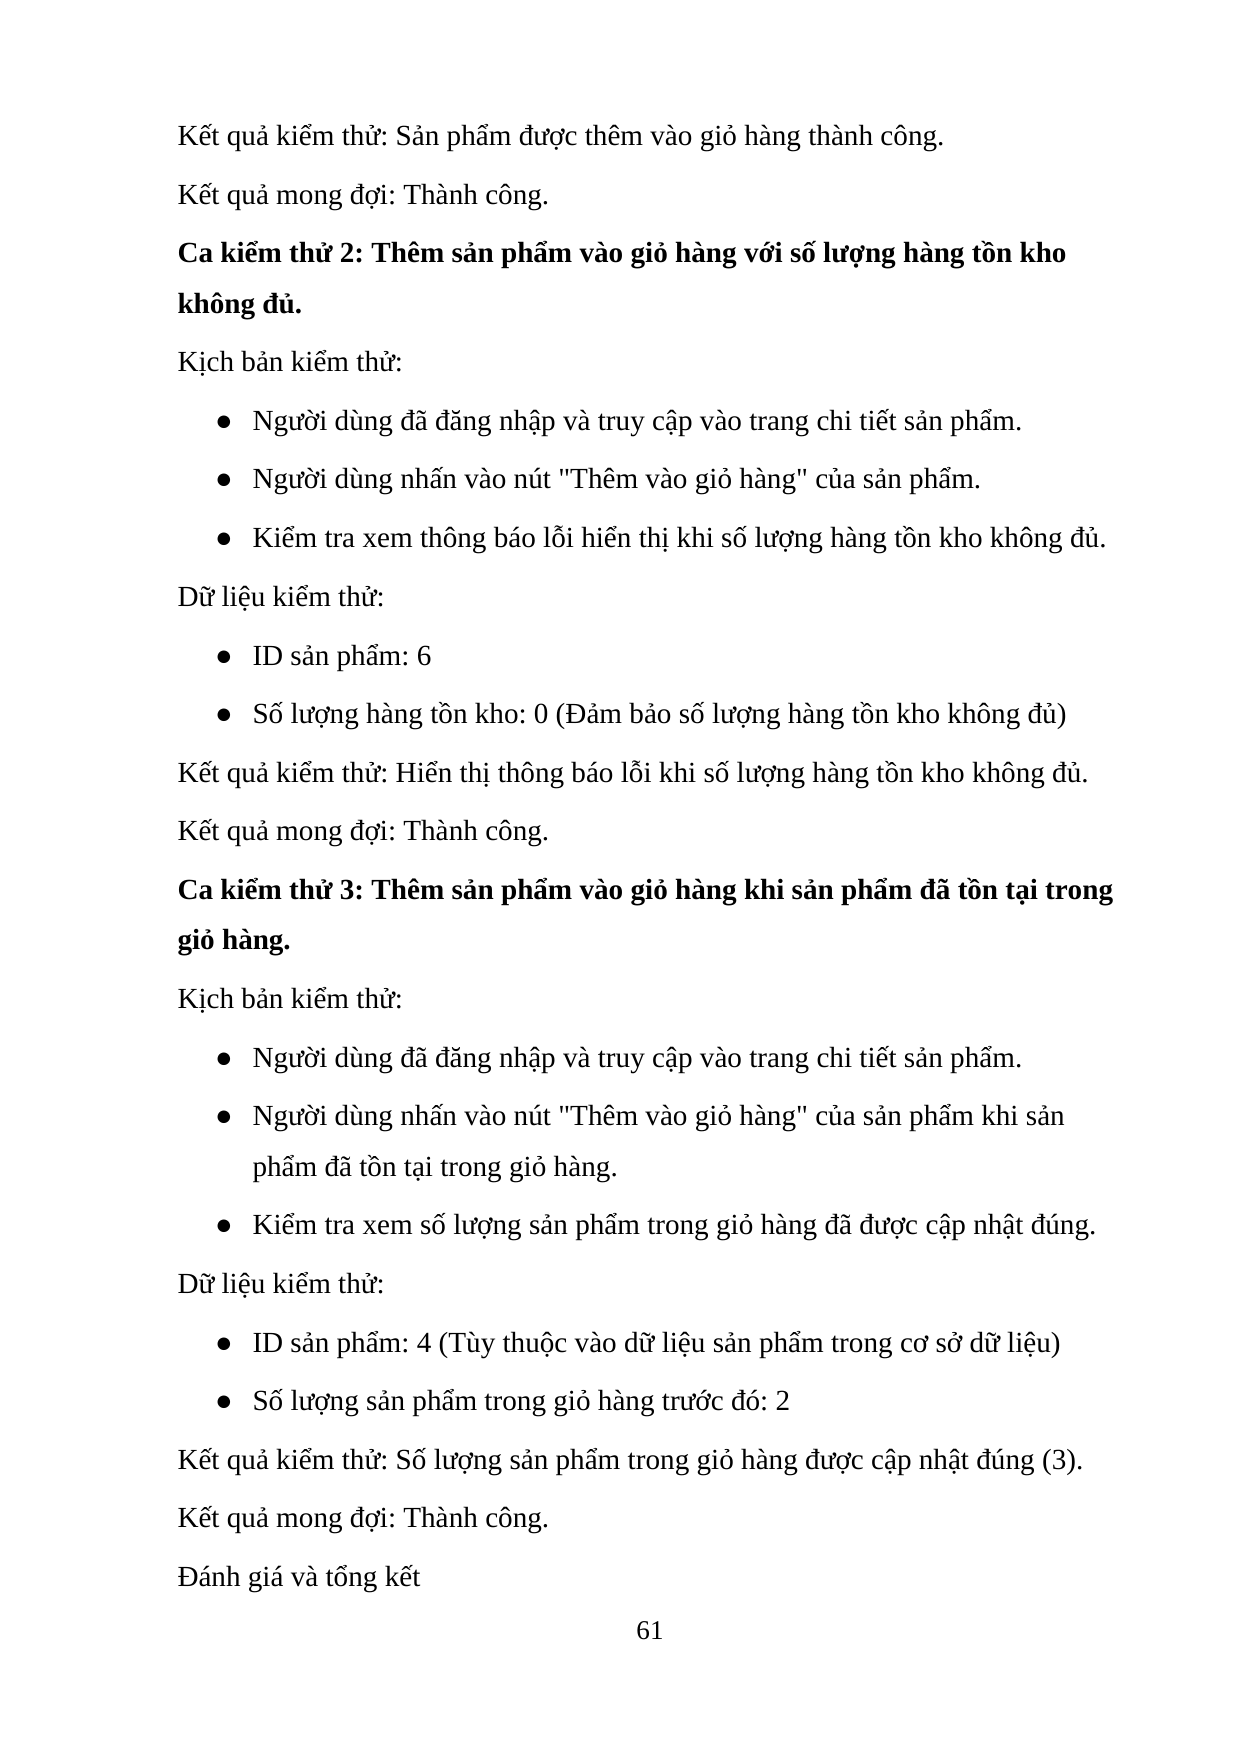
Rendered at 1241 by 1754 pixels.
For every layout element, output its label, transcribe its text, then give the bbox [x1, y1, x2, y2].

list Người dùng nhấn vào nút "Thêm vào giỏ hàng" của sản phẩm. [215, 462, 1122, 495]
list Người dùng nhấn vào nút "Thêm vào giỏ hàng" của sản phẩm khi sản phẩm đã tồn tại trong giỏ hàng. [215, 1098, 1122, 1182]
list Người dùng đã đăng nhập và truy cập vào trang chi tiết sản phẩm. [215, 1040, 1122, 1073]
text Kết quả mong đợi: Thành công. [177, 177, 1122, 210]
text Kết quả kiểm thử: Hiển thị thông báo lỗi khi số lượng hàng tồn kho không đủ. [177, 755, 1122, 788]
text Kịch bản kiểm thử: [177, 344, 1122, 378]
text Kết quả mong đợi: Thành công. [177, 1501, 1122, 1534]
list Người dùng đã đăng nhập và truy cập vào trang chi tiết sản phẩm. [215, 403, 1122, 437]
list ID sản phẩm: 6 [215, 638, 1122, 671]
text Dữ liệu kiểm thử: [177, 579, 1122, 612]
list ID sản phẩm: 4 (Tùy thuộc vào dữ liệu sản phẩm trong cơ sở dữ liệu) [215, 1325, 1122, 1358]
text Kết quả mong đợi: Thành công. [177, 813, 1122, 847]
text Đánh giá và tổng kết [177, 1559, 1122, 1593]
text Ca kiểm thử 3: Thêm sản phẩm vào giỏ hàng khi sản phẩm đã tồn tại trong giỏ hàng. [177, 872, 1122, 956]
text Ca kiểm thử 2: Thêm sản phẩm vào giỏ hàng với số lượng hàng tồn kho không đủ. [177, 235, 1122, 319]
list Kiểm tra xem thông báo lỗi hiển thị khi số lượng hàng tồn kho không đủ. [215, 520, 1122, 554]
text Kết quả kiểm thử: Số lượng sản phẩm trong giỏ hàng được cập nhật đúng (3). [177, 1442, 1122, 1476]
list Số lượng sản phẩm trong giỏ hàng trước đó: 2 [215, 1383, 1122, 1417]
list Số lượng hàng tồn kho: 0 (Đảm bảo số lượng hàng tồn kho không đủ) [215, 696, 1122, 730]
text Dữ liệu kiểm thử: [177, 1266, 1122, 1299]
text Kết quả kiểm thử: Sản phẩm được thêm vào giỏ hàng thành công. [177, 118, 1122, 152]
list Kiểm tra xem số lượng sản phẩm trong giỏ hàng đã được cập nhật đúng. [215, 1207, 1122, 1241]
text Kịch bản kiểm thử: [177, 981, 1122, 1015]
